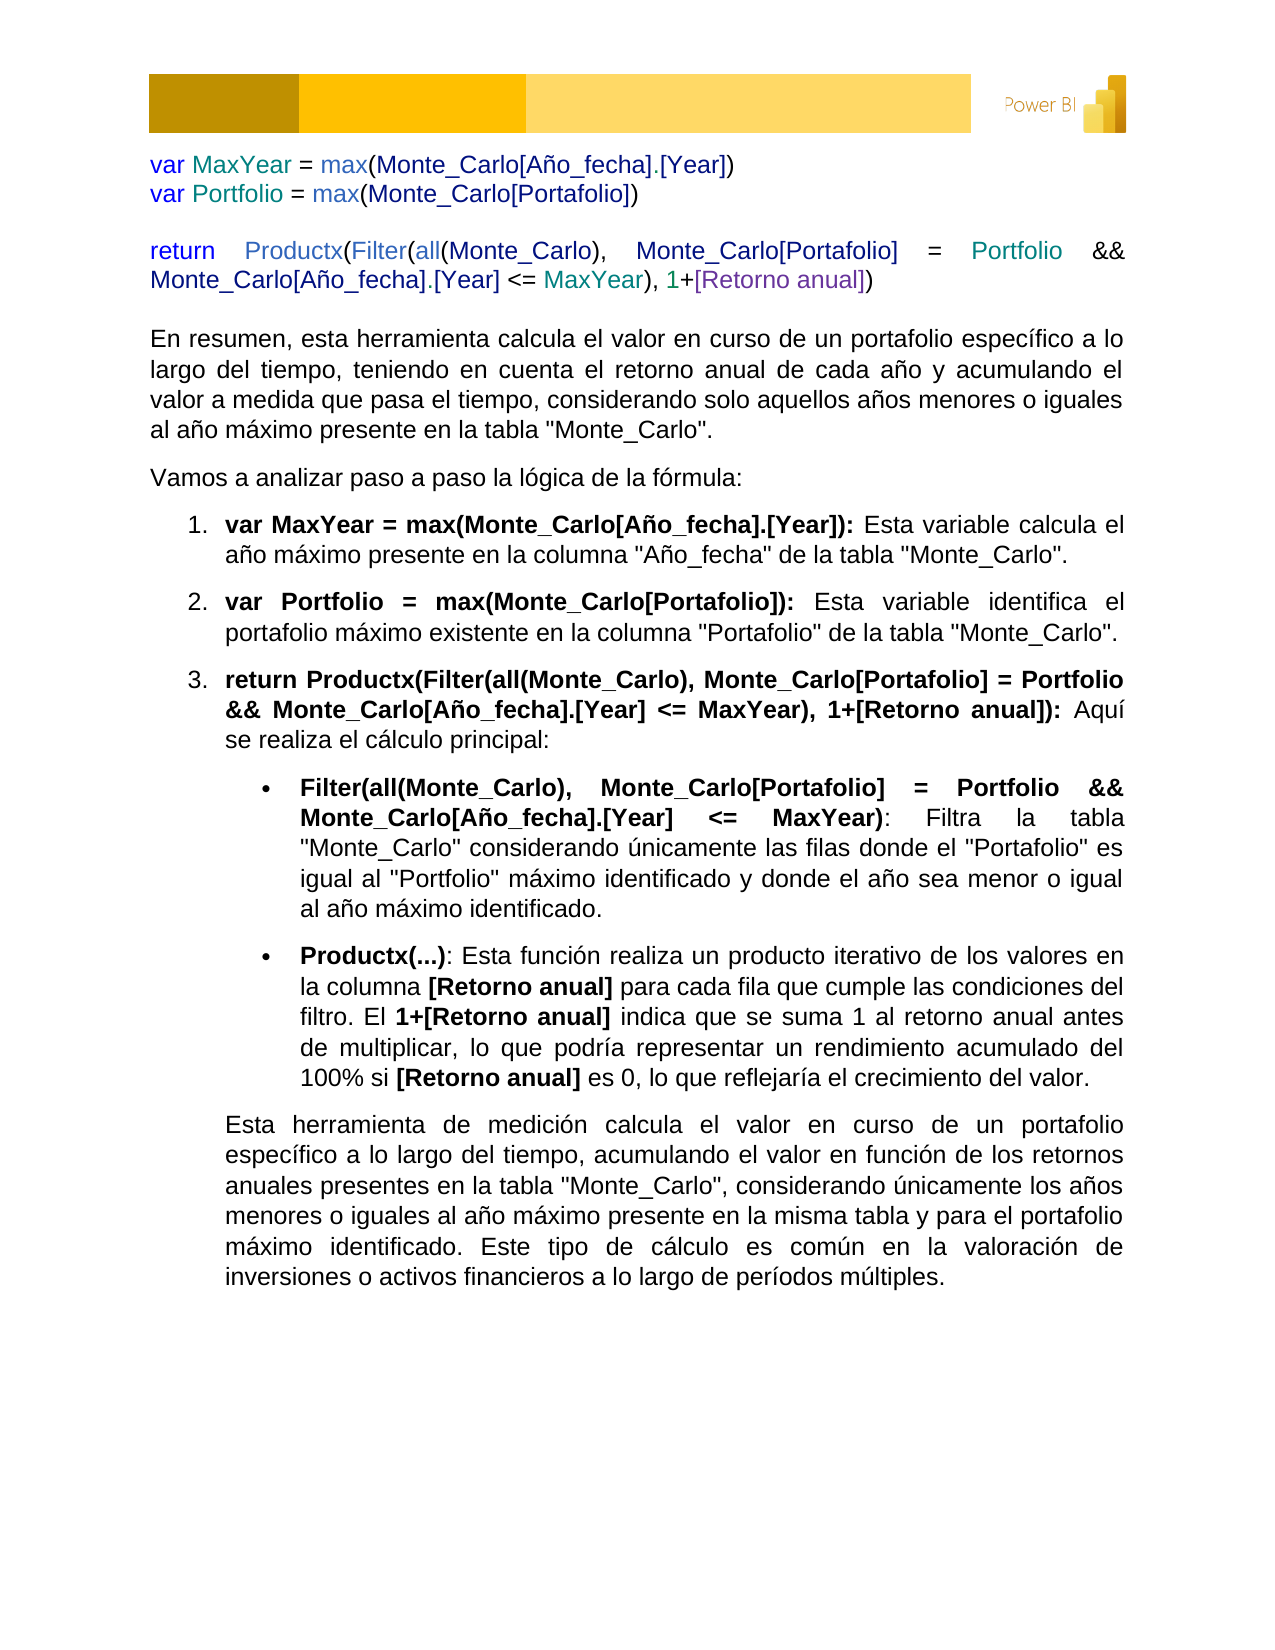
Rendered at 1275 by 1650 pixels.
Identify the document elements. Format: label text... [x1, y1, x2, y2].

text En resumen, esta herramienta calcula el valor en curso de un portafolio específico a lo largo del tiempo, teniendo en cuenta el retorno anual de cada año y acumulando el valor a medida que pasa el tiempo, considerando solo aquellos años menores o iguales al año máximo presente en la tabla "Monte_Carlo". [150, 294, 1125, 444]
list Productx(...): Esta función realiza un producto iterativo de los valores en la columna [Retorno anual] para cada fila que cumple las condiciones del filtro. El 1+[Retorno anual] indica que se suma 1 al retorno anual antes de multiplicar, lo que podría representar un rendimiento acumulado del 100% si [Retorno anual] es 0, lo que reflejaría el crecimiento del valor. [262, 941, 1125, 1092]
list var MaxYear = max(Monte_Carlo[Año_fecha].[Year]): Esta variable calcula el año máximo presente en la columna "Año_fecha" de la tabla "Monte_Carlo". [187, 509, 1125, 569]
text Esta herramienta de medición calcula el valor en curso de un portafolio específico a lo largo del tiempo, acumulando el valor en función de los retornos anuales presentes en la tabla "Monte_Carlo", considerando únicamente los años menores o iguales al año máximo presente en la misma tabla y para el portafolio máximo identificado. Este tipo de cálculo es común en la valoración de inversiones o activos financieros a lo largo de períodos múltiples. [225, 1110, 1125, 1291]
picture [1005, 75, 1127, 133]
list return Productx(Filter(all(Monte_Carlo), Monte_Carlo[Portafolio] = Portfolio && Monte_Carlo[Año_fecha].[Year] <= MaxYear), 1+[Retorno anual]): Aquí se realiza el cálculo principal: [187, 664, 1125, 754]
text var MaxYear = max(Monte_Carlo[Año_fecha].[Year]) [150, 150, 1125, 179]
text Vamos a analizar paso a paso la lógica de la fórmula: [150, 462, 1125, 491]
text var Portfolio = max(Monte_Carlo[Portafolio]) [150, 179, 1125, 207]
text return Productx(Filter(all(Monte_Carlo), Monte_Carlo[Portafolio] = Portfolio && Monte_Carlo[Año_fecha].[Year] <= MaxYear), 1+[Retorno anual]) [150, 236, 1125, 294]
list var Portfolio = max(Monte_Carlo[Portafolio]): Esta variable identifica el portafolio máximo existente en la columna "Portafolio" de la tabla "Monte_Carlo". [187, 587, 1125, 646]
list Filter(all(Monte_Carlo), Monte_Carlo[Portafolio] = Portfolio && Monte_Carlo[Año_fecha].[Year] <= MaxYear): Filtra la tabla "Monte_Carlo" considerando únicamente las filas donde el "Portafolio" es igual al "Portfolio" máximo identificado y donde el año sea menor o igual al año máximo identificado. [262, 772, 1125, 923]
